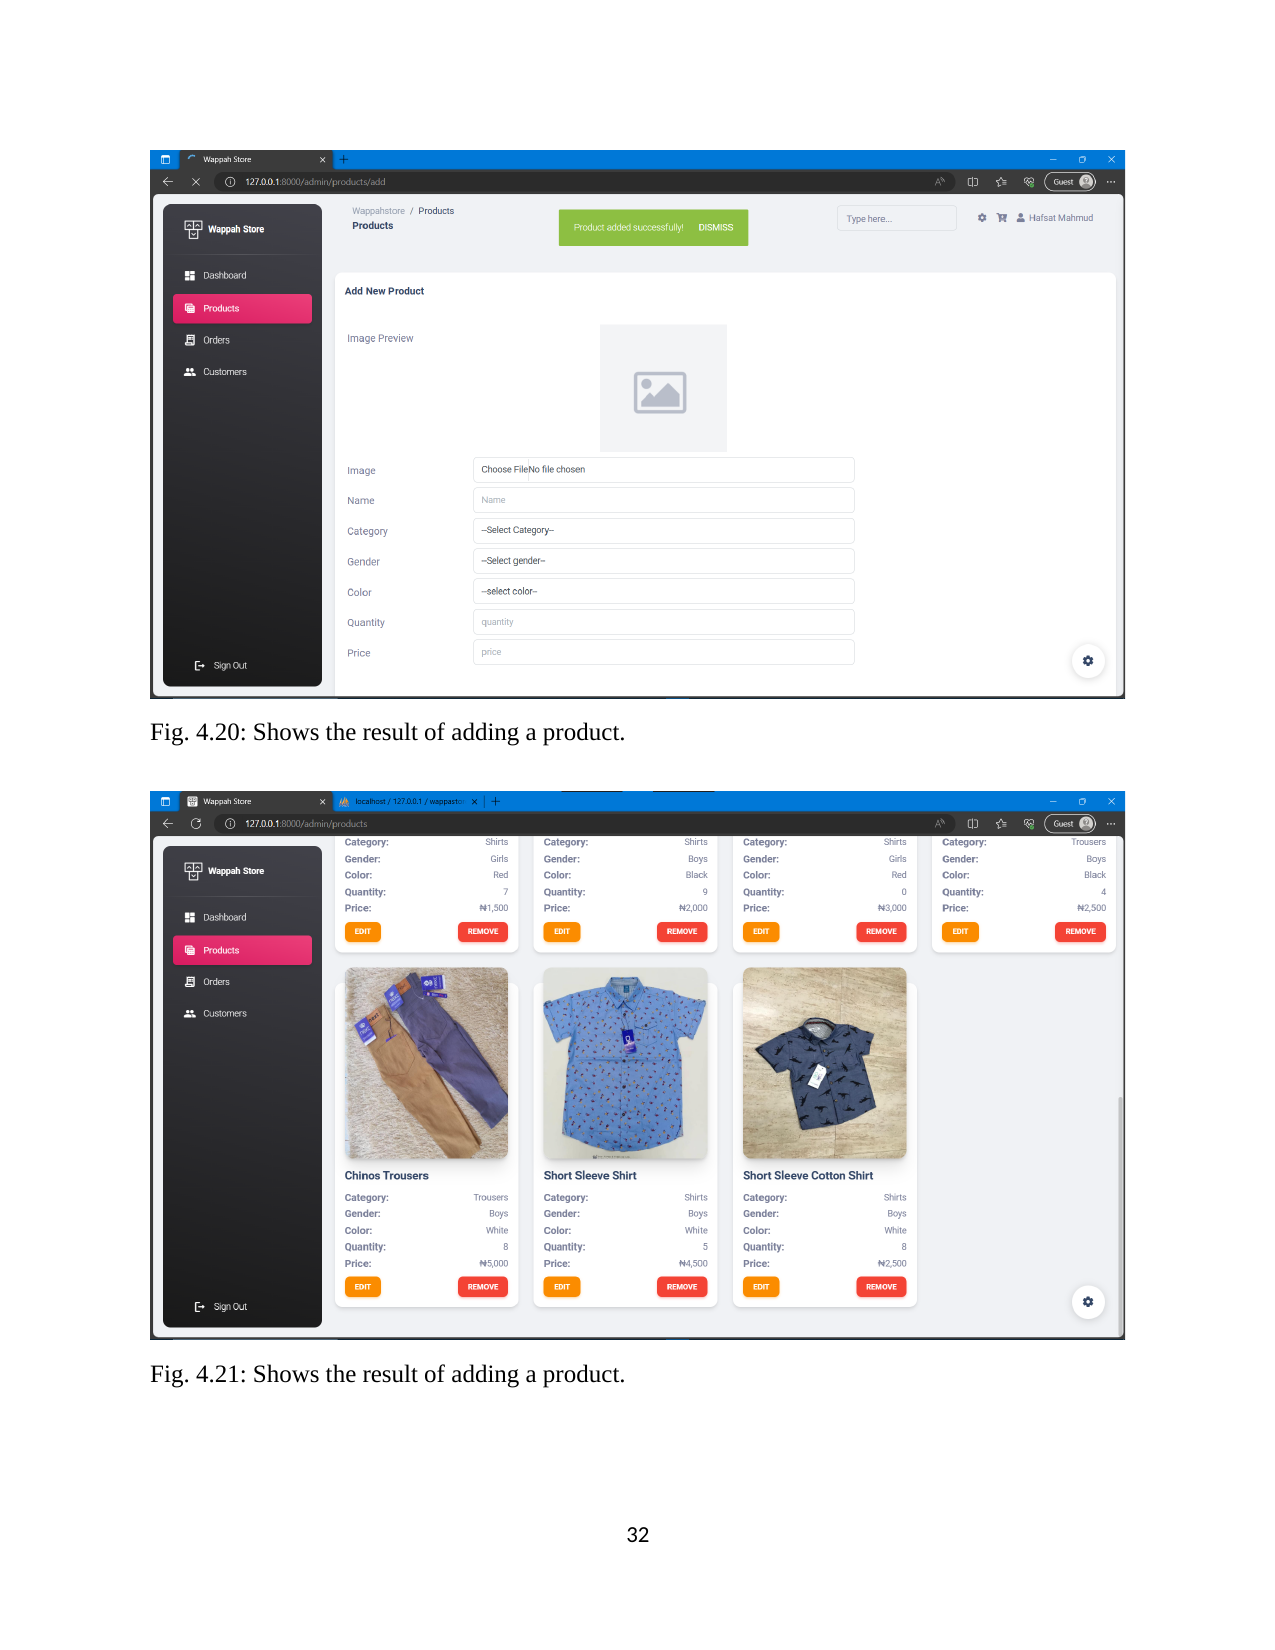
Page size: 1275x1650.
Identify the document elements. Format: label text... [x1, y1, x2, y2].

text Fig. 4.20: Shows the result of adding a product. [150, 717, 1125, 746]
text Fig. 4.21: Shows the result of adding a product. [150, 1359, 1125, 1387]
picture [150, 791, 1125, 1340]
picture [150, 150, 1125, 699]
